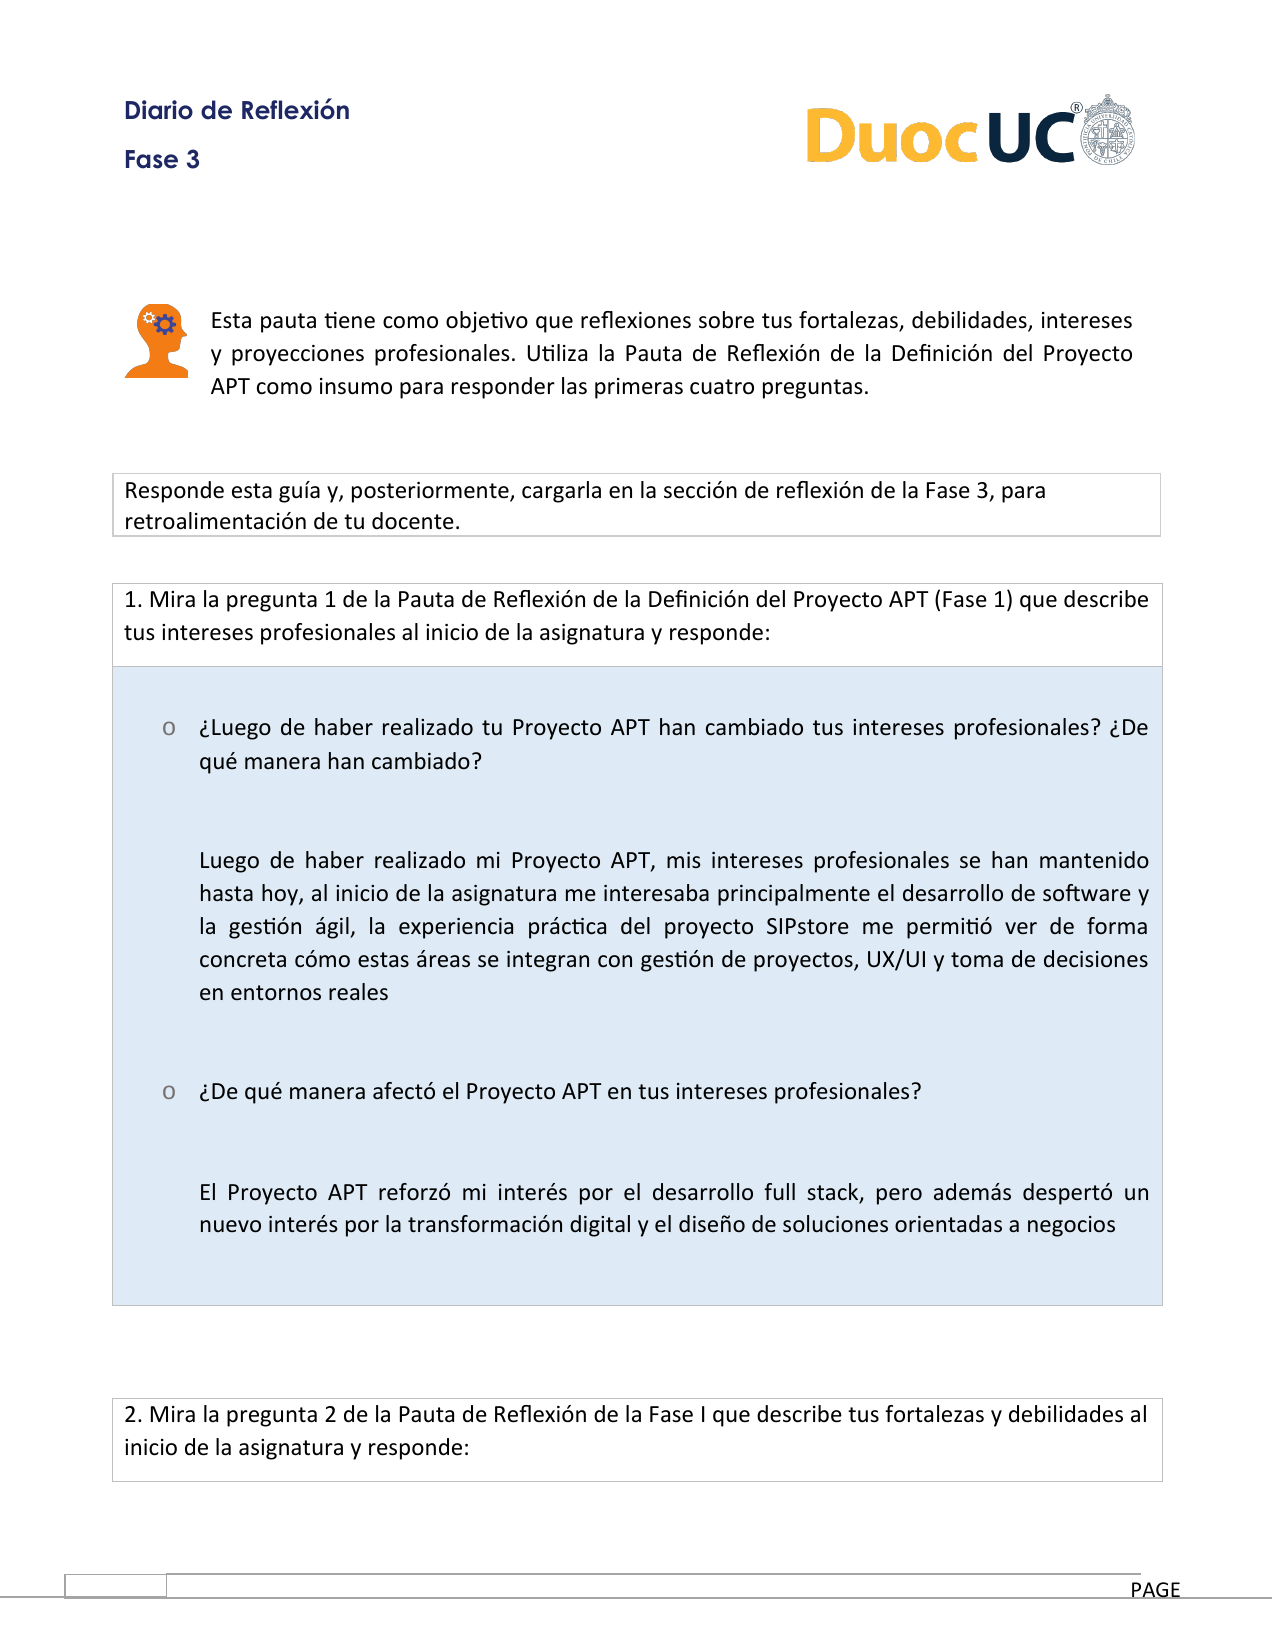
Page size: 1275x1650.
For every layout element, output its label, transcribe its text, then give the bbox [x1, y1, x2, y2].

picture [123, 304, 188, 378]
table_cell ¿Luego de haber realizado tu Proyecto APT han cambiado tus intereses profesionales? ¿De qué manera han cambiado? Luego de haber realizado mi Proyecto APT, mis intereses profesionales se han mantenido hasta hoy, al inicio de la asignatura me interesaba principalmente el desarrollo de software y la gestión ágil, la experiencia práctica del proyecto SIPstore me permitió ver de forma concreta cómo estas áreas se integran con gestión de proyectos, UX/UI y toma de decisiones en entornos reales ¿De qué manera afectó el Proyecto APT en tus intereses profesionales? El Proyecto APT reforzó mi interés por el desarrollo full stack, pero además despertó un nuevo interés por la transformación digital y el diseño de soluciones orientadas a negocios [113, 667, 1162, 1305]
table_header [112, 305, 199, 442]
table_header 2. Mira la pregunta 2 de la Pauta de Reflexión de la Fase I que describe tus fortalezas y debilidades al inicio de la asignatura y responde: [113, 1399, 1162, 1481]
table_header Esta pauta tiene como objetivo que reflexiones sobre tus fortalezas, debilidades, intereses y proyecciones profesionales. Utiliza la Pauta de Reflexión de la Definición del Proyecto APT como insumo para responder las primeras cuatro preguntas. [199, 305, 1146, 442]
table_header 1. Mira la pregunta 1 de la Pauta de Reflexión de la Definición del Proyecto APT (Fase 1) que describe tus intereses profesionales al inicio de la asignatura y responde: [113, 584, 1162, 666]
picture [807, 94, 1135, 165]
table_header Responde esta guía y, posteriormente, cargarla en la sección de reflexión de la Fase 3, para retroalimentación de tu docente. [114, 474, 1160, 535]
